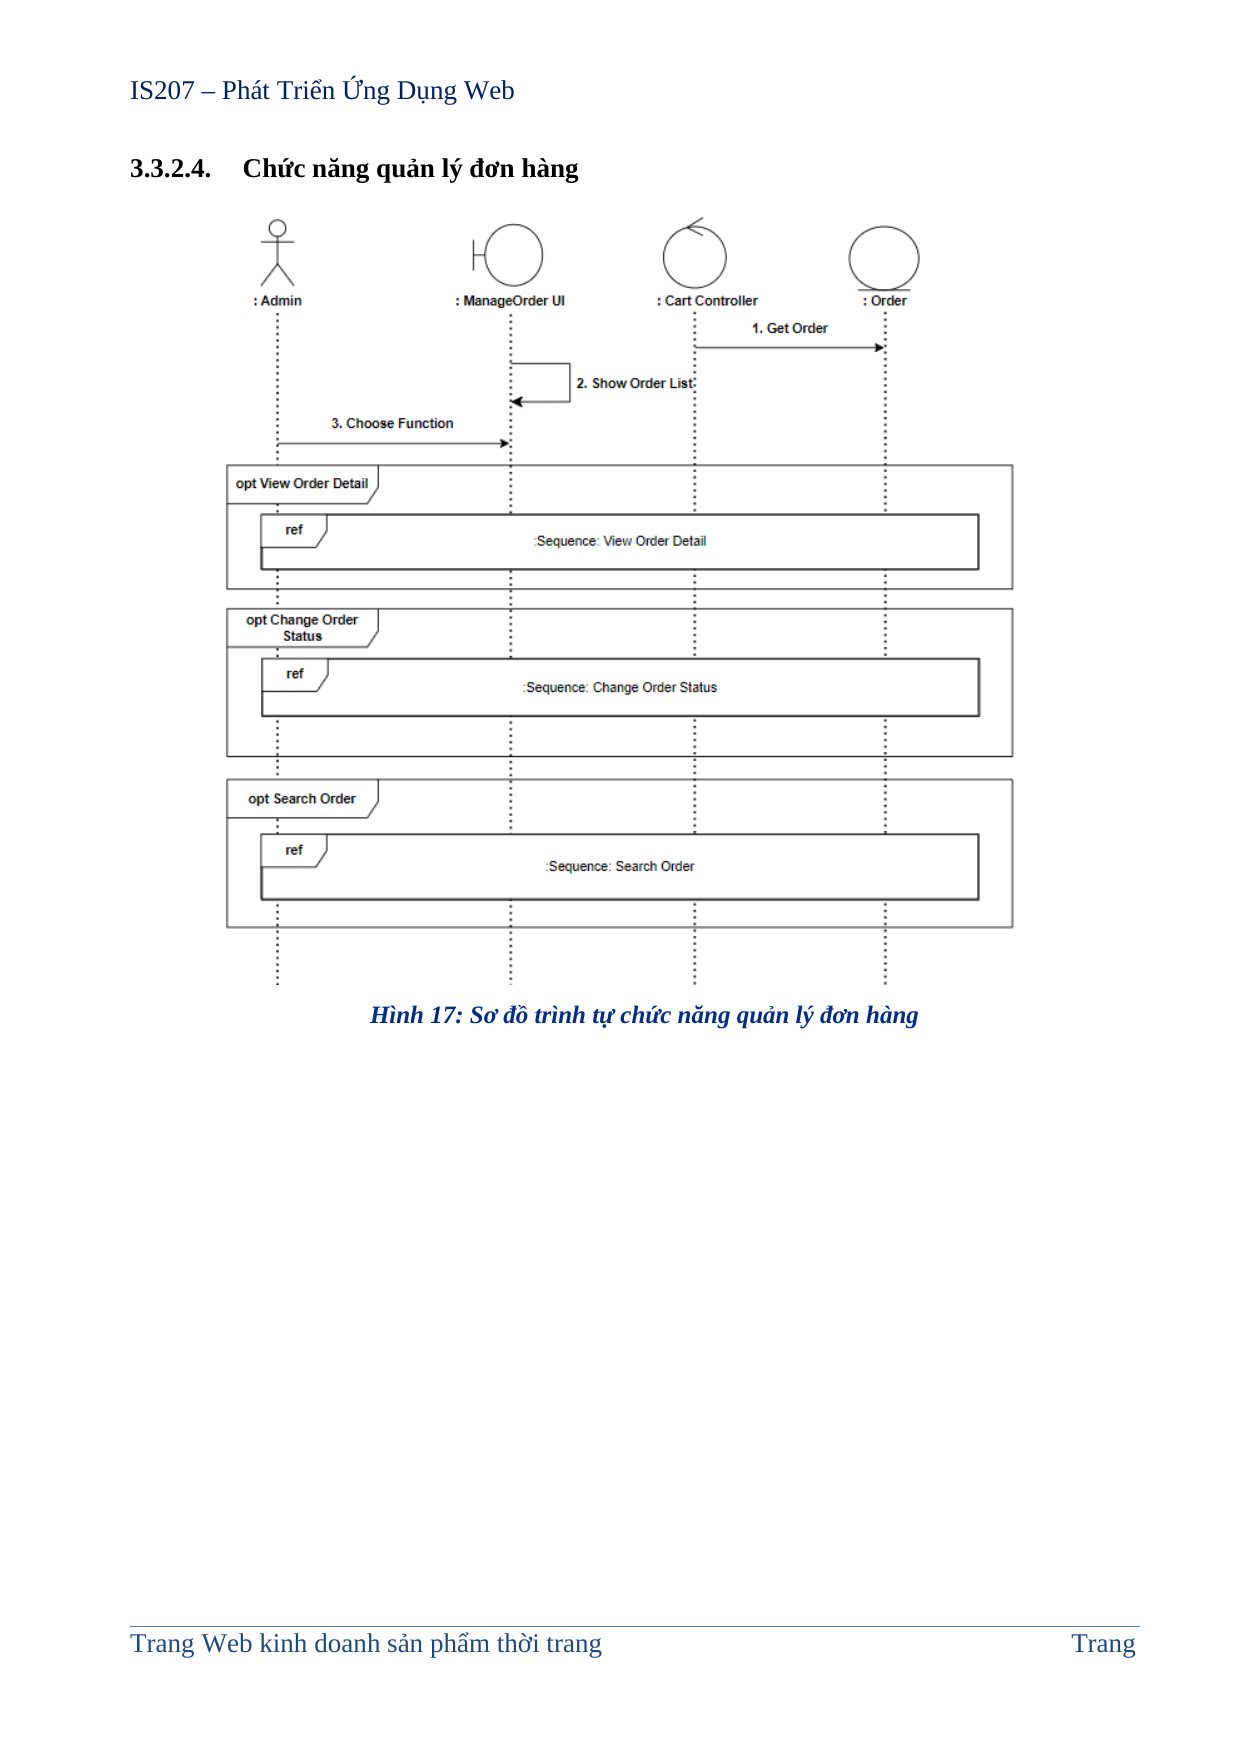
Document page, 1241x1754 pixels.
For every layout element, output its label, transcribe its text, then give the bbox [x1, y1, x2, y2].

picture [160, 198, 1110, 985]
subtitle Chức năng quản lý đơn hàng [130, 152, 1140, 183]
